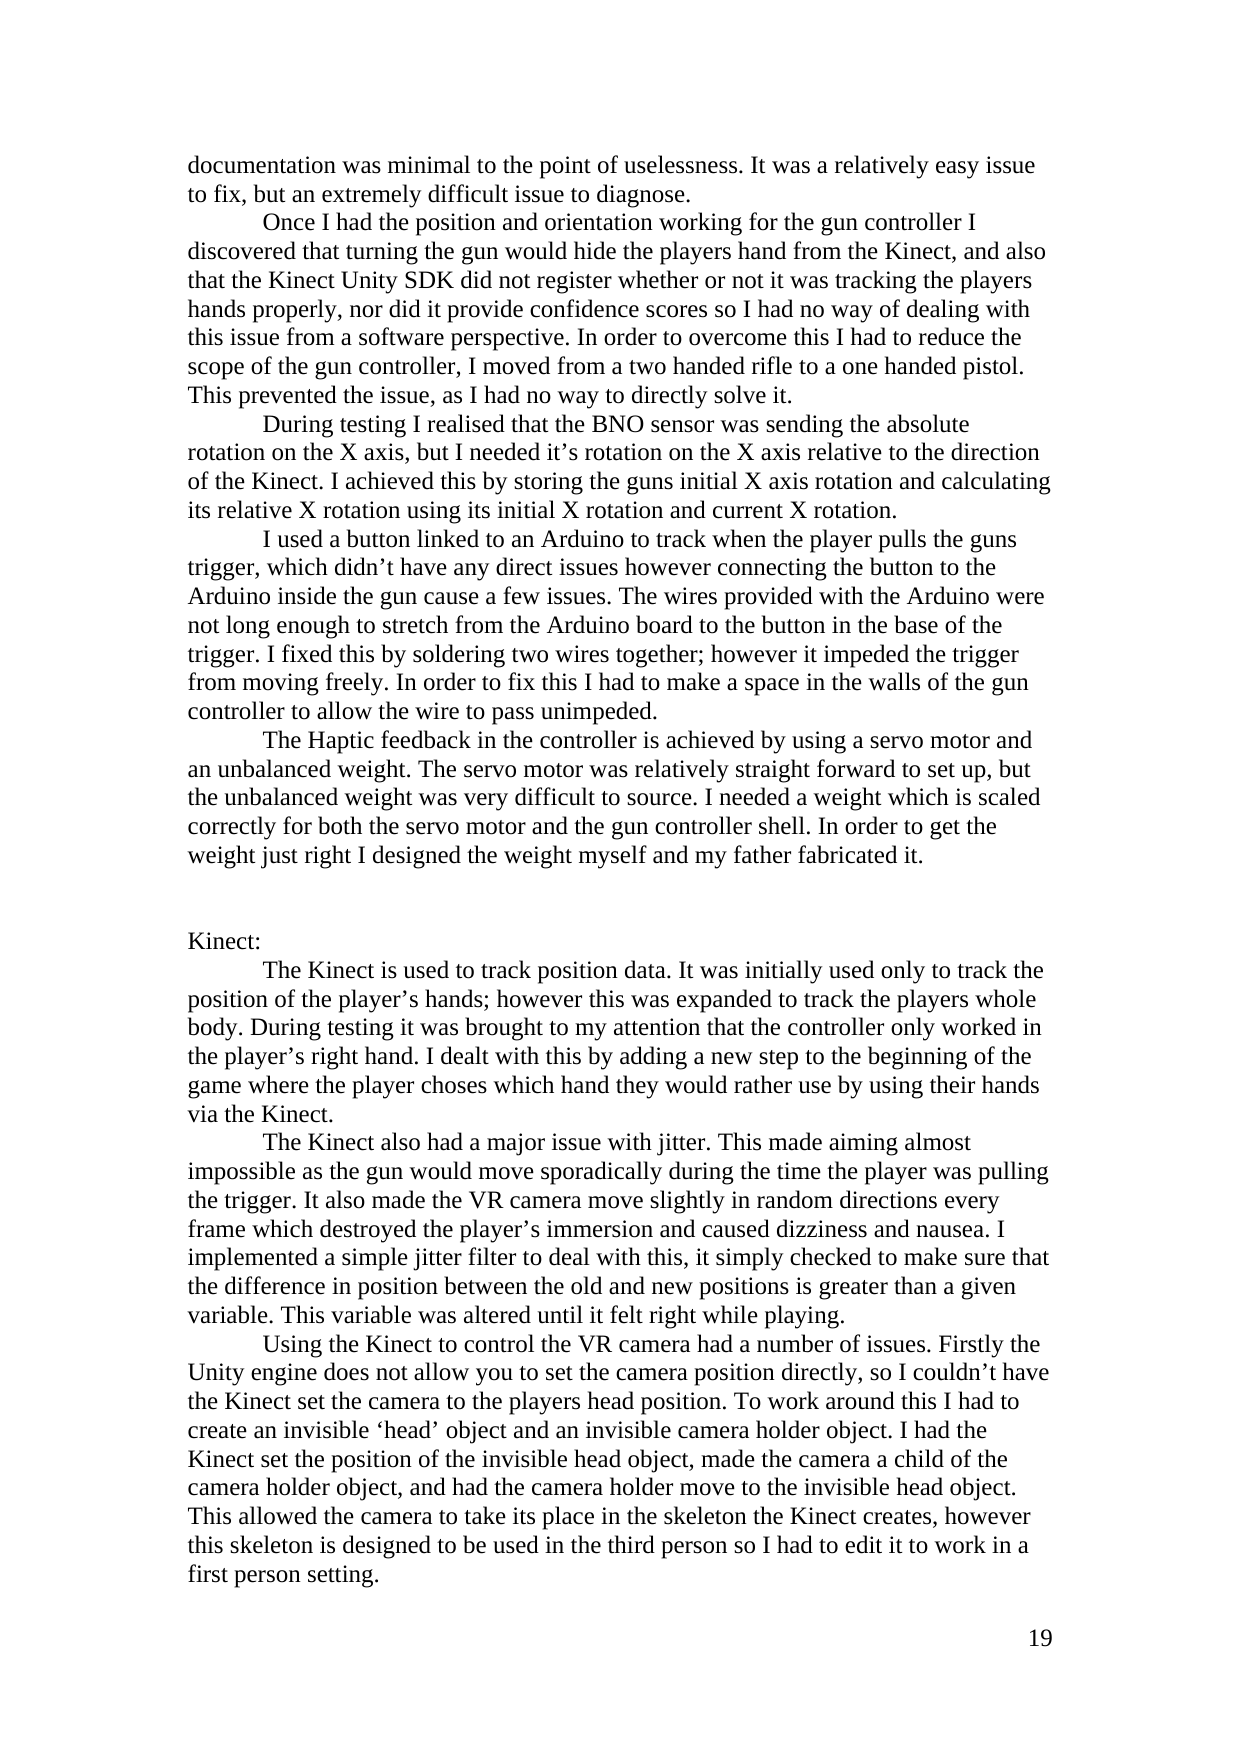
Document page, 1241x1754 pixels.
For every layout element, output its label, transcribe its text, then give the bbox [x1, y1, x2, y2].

subtitle Using the Kinect to control the VR camera had a number of issues. Firstly the Unity engine does not allow you to set the camera position directly, so I couldn’t have the Kinect set the camera to the players head position. To work around this I had to create an invisible ‘head’ object and an invisible camera holder object. I had the Kinect set the position of the invisible head object, made the camera a child of the camera holder object, and had the camera holder move to the invisible head object. This allowed the camera to take its place in the skeleton the Kinect creates, however this skeleton is designed to be used in the third person so I had to edit it to work in a first person setting. [187, 1329, 1053, 1587]
subtitle The Haptic feedback in the controller is achieved by using a servo motor and an unbalanced weight. The servo motor was relatively straight forward to set up, but the unbalanced weight was very difficult to source. I needed a weight which is scaled correctly for both the servo motor and the gun controller shell. In order to get the weight just right I designed the weight myself and my father fabricated it. [187, 725, 1053, 869]
subtitle The Kinect also had a major issue with jitter. This made aiming almost impossible as the gun would move sporadically during the time the player was pulling the trigger. It also made the VR camera move slightly in random directions every frame which destroyed the player’s immersion and caused dizziness and nausea. I implemented a simple jitter filter to deal with this, it simply checked to make sure that the difference in position between the old and new positions is greater than a given variable. This variable was altered until it felt right while playing. [187, 1127, 1053, 1329]
subtitle I used a button linked to an Arduino to track when the player pulls the guns trigger, which didn’t have any direct issues however connecting the button to the Arduino inside the gun cause a few issues. The wires provided with the Arduino were not long enough to stretch from the Arduino board to the button in the base of the trigger. I fixed this by soldering two wires together; however it impeded the trigger from moving freely. In order to fix this I had to make a space in the walls of the gun controller to allow the wire to pass unimpeded. [187, 524, 1053, 725]
subtitle Kinect: [187, 926, 1053, 955]
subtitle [187, 150, 1053, 207]
subtitle The Kinect is used to track position data. It was initially used only to track the position of the player’s hands; however this was expanded to track the players whole body. During testing it was brought to my attention that the controller only worked in the player’s right hand. I dealt with this by adding a new step to the beginning of the game where the player choses which hand they would rather use by using their hands via the Kinect. [187, 955, 1053, 1127]
subtitle Once I had the position and orientation working for the gun controller I discovered that turning the gun would hide the players hand from the Kinect, and also that the Kinect Unity SDK did not register whether or not it was tracking the players hands properly, nor did it provide confidence scores so I had no way of dealing with this issue from a software perspective. In order to overcome this I had to reduce the scope of the gun controller, I moved from a two handed rifle to a one handed pistol. This prevented the issue, as I had no way to directly solve it. [187, 207, 1053, 409]
subtitle During testing I realised that the BNO sensor was sending the absolute rotation on the X axis, but I needed it’s rotation on the X axis relative to the direction of the Kinect. I achieved this by storing the guns initial X axis rotation and calculating its relative X rotation using its initial X rotation and current X rotation. [187, 409, 1053, 524]
